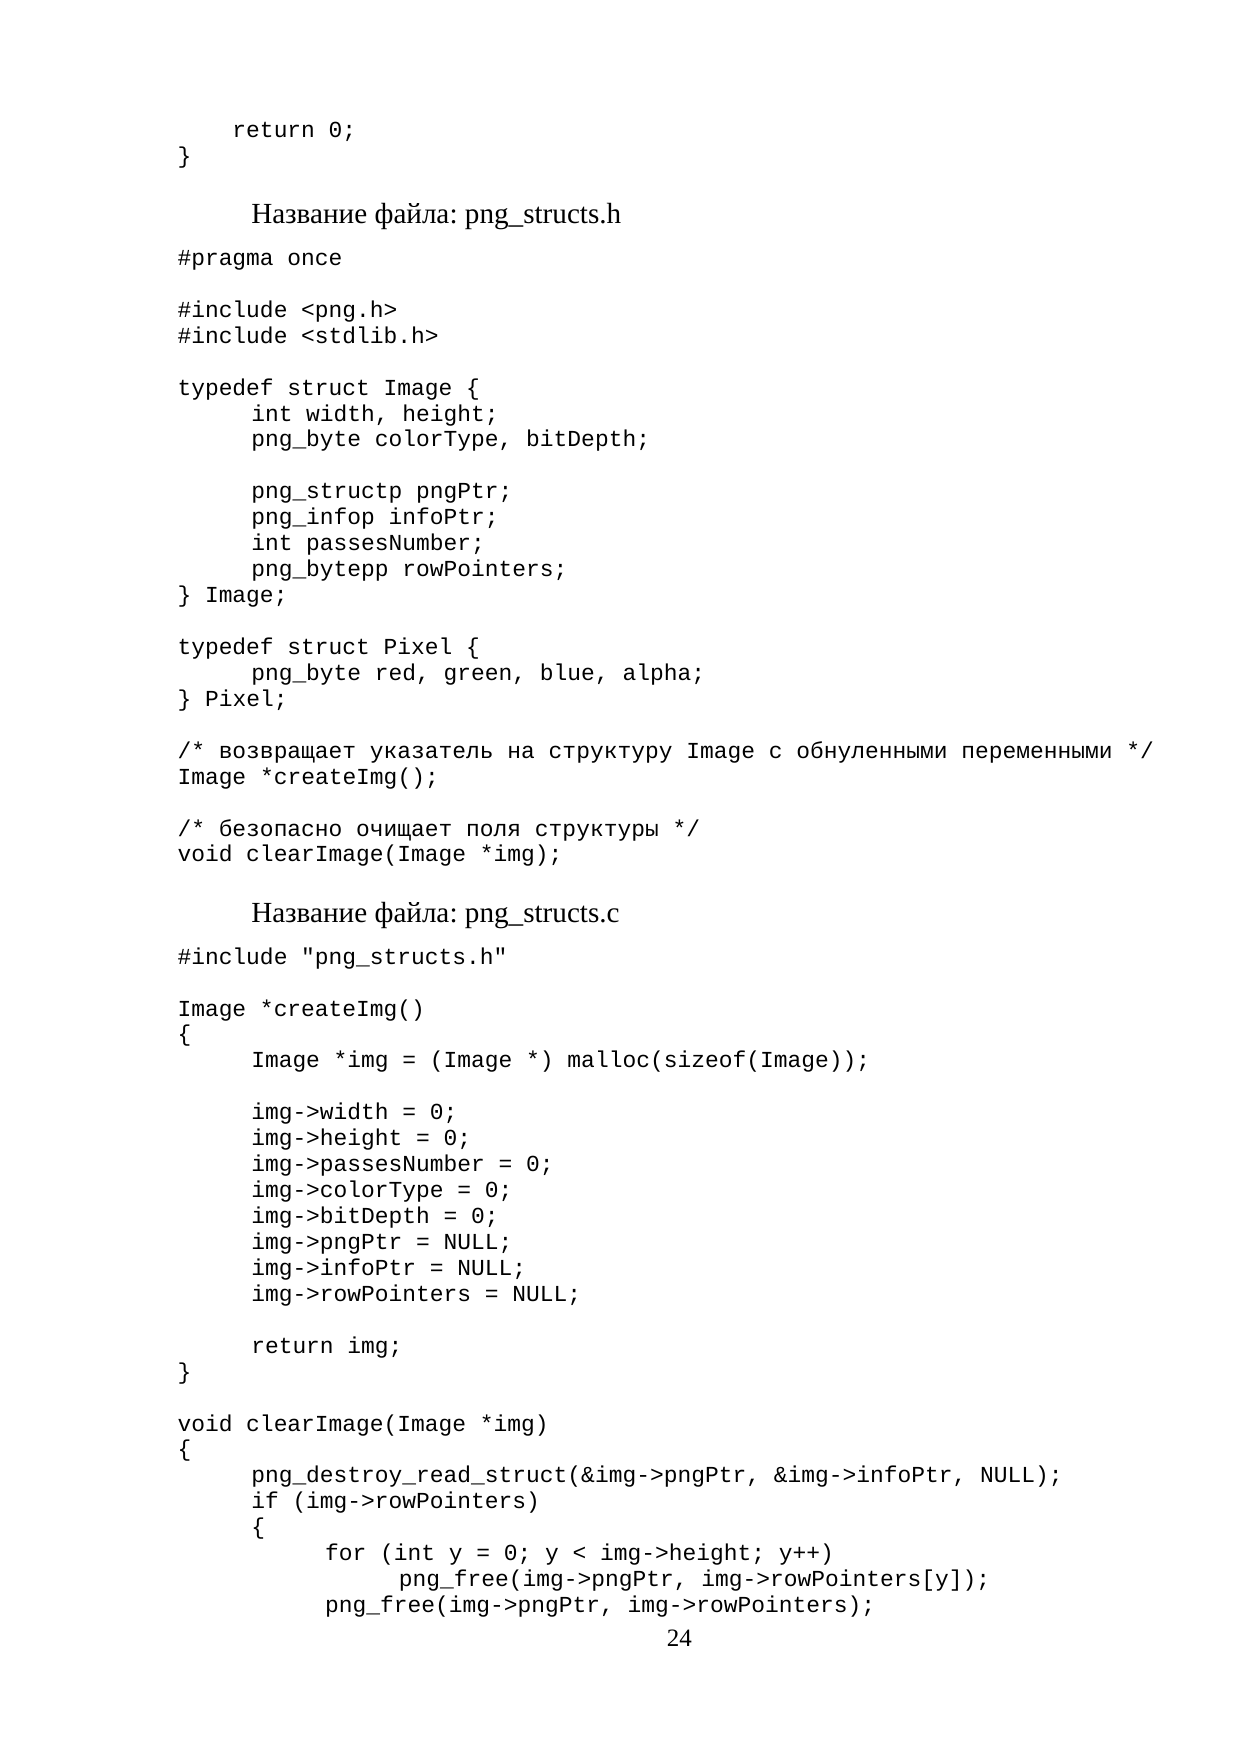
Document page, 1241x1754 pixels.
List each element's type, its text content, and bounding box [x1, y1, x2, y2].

text img->passesNumber = 0; [177, 1152, 1181, 1178]
text Название файла: png_structs.h [177, 196, 1181, 229]
text img->height = 0; [177, 1127, 1181, 1152]
text } Pixel; [177, 687, 1181, 713]
text void clearImage(Image *img); [177, 843, 1181, 869]
text img->pngPtr = NULL; [177, 1230, 1181, 1256]
text png_infop infoPtr; [177, 506, 1181, 532]
text /* безопасно очищает поля структуры */ [177, 817, 1181, 843]
text Image *img = (Image *) malloc(sizeof(Image)); [177, 1049, 1181, 1075]
text for (int y = 0; y < img->height; y++) [177, 1542, 1181, 1567]
text } Image; [177, 583, 1181, 609]
text png_byte colorType, bitDepth; [177, 428, 1181, 454]
text png_bytepp rowPointers; [177, 557, 1181, 583]
text png_structp pngPtr; [177, 480, 1181, 506]
text } [177, 1360, 1181, 1386]
text #pragma once [177, 246, 1181, 272]
text typedef struct Pixel { [177, 635, 1181, 661]
text void clearImage(Image *img) [177, 1412, 1181, 1438]
text png_free(img->pngPtr, img->rowPointers); [177, 1593, 1181, 1619]
text Image *createImg(); [177, 765, 1181, 791]
text return img; [177, 1334, 1181, 1360]
text png_free(img->pngPtr, img->rowPointers[y]); [177, 1567, 1181, 1593]
text png_byte red, green, blue, alpha; [177, 661, 1181, 687]
text img->colorType = 0; [177, 1178, 1181, 1204]
text img->rowPointers = NULL; [177, 1282, 1181, 1308]
text int passesNumber; [177, 532, 1181, 557]
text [177, 118, 1181, 170]
text img->infoPtr = NULL; [177, 1256, 1181, 1282]
text img->width = 0; [177, 1101, 1181, 1127]
text typedef struct Image { [177, 376, 1181, 402]
text { [177, 1023, 1181, 1049]
text #include <png.h> [177, 298, 1181, 324]
text int width, height; [177, 402, 1181, 428]
text { [177, 1438, 1181, 1464]
text png_destroy_read_struct(&img->pngPtr, &img->infoPtr, NULL); [177, 1464, 1181, 1490]
text #include <stdlib.h> [177, 324, 1181, 350]
text /* возвращает указатель на структуру Image с обнуленными переменными */ [177, 739, 1181, 765]
text Image *createImg() [177, 997, 1181, 1023]
text if (img->rowPointers) [177, 1490, 1181, 1516]
text img->bitDepth = 0; [177, 1204, 1181, 1230]
text Название файла: png_structs.c [177, 895, 1181, 928]
text { [177, 1516, 1181, 1542]
text #include "png_structs.h" [177, 945, 1181, 971]
